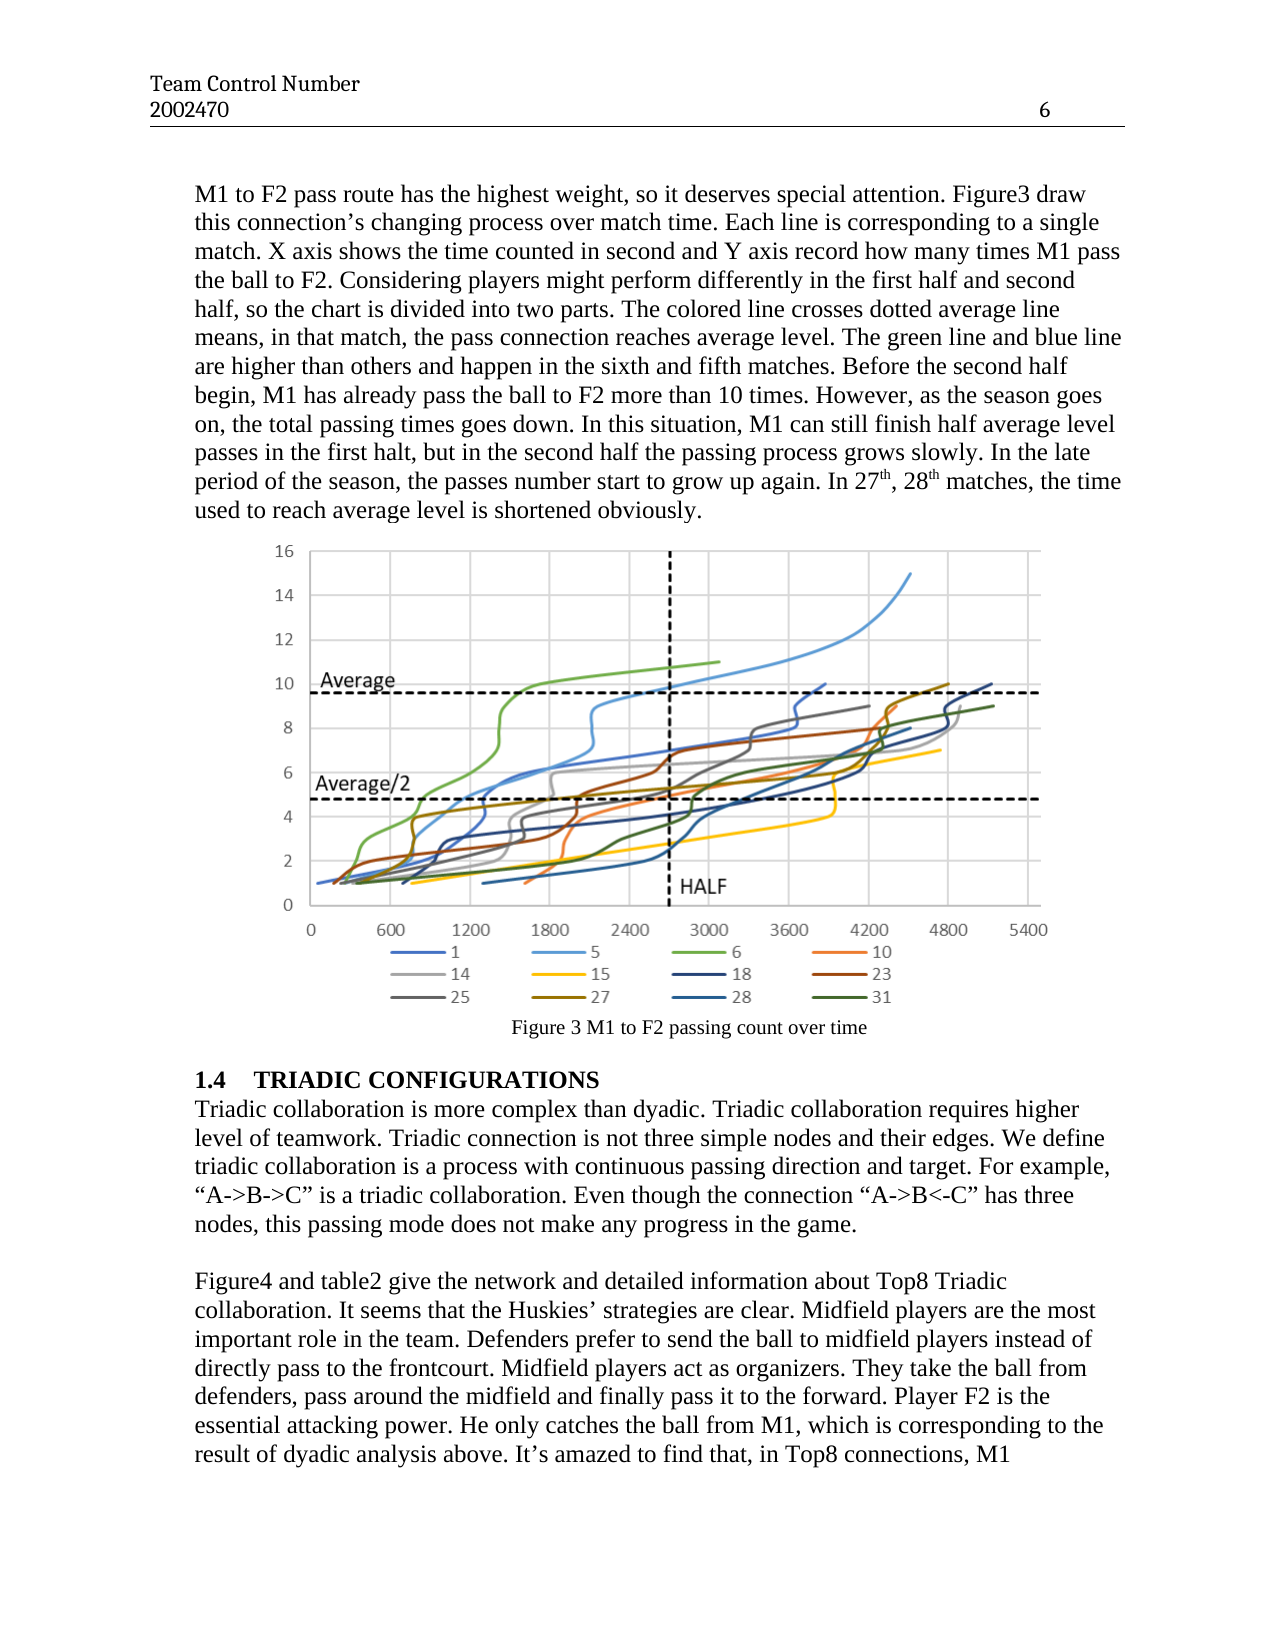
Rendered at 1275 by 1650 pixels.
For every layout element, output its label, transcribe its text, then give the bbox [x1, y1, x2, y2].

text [194, 1266, 1125, 1468]
list TRIADIC CONFIGURATIONS [194, 1065, 1125, 1094]
picture [243, 523, 1076, 1015]
text Triadic collaboration is more complex than dyadic. Triadic collaboration requires higher level of teamwork. Triadic connection is not three simple nodes and their edges. We define triadic collaboration is a process with continuous passing direction and target. For example, “A->B->C” is a triadic collaboration. Even though the connection “A->B<-C” has three nodes, this passing mode does not make any progress in the game. [194, 1094, 1125, 1238]
text M1 to F2 pass route has the highest weight, so it deserves special attention. Figure3 draw this connection’s changing process over match time. Each line is corresponding to a single match. X axis shows the time counted in second and Y axis record how many times M1 pass the ball to F2. Considering players might perform differently in the first half and second half, so the chart is divided into two parts. The colored line crosses dotted average line means, in that match, the pass connection reaches average level. The green line and blue line are higher than others and happen in the sixth and fifth matches. Before the second half begin, M1 has already pass the ball to F2 more than 10 times. However, as the season goes on, the total passing times goes down. In this situation, M1 can still finish half average level passes in the first halt, but in the second half the passing process grows slowly. In the late period of the season, the passes number start to grow up again. In 27th, 28th matches, the time used to reach average level is shortened obviously. [194, 179, 1125, 524]
text Figure 3 M1 to F2 passing count over time [178, 1015, 1125, 1039]
